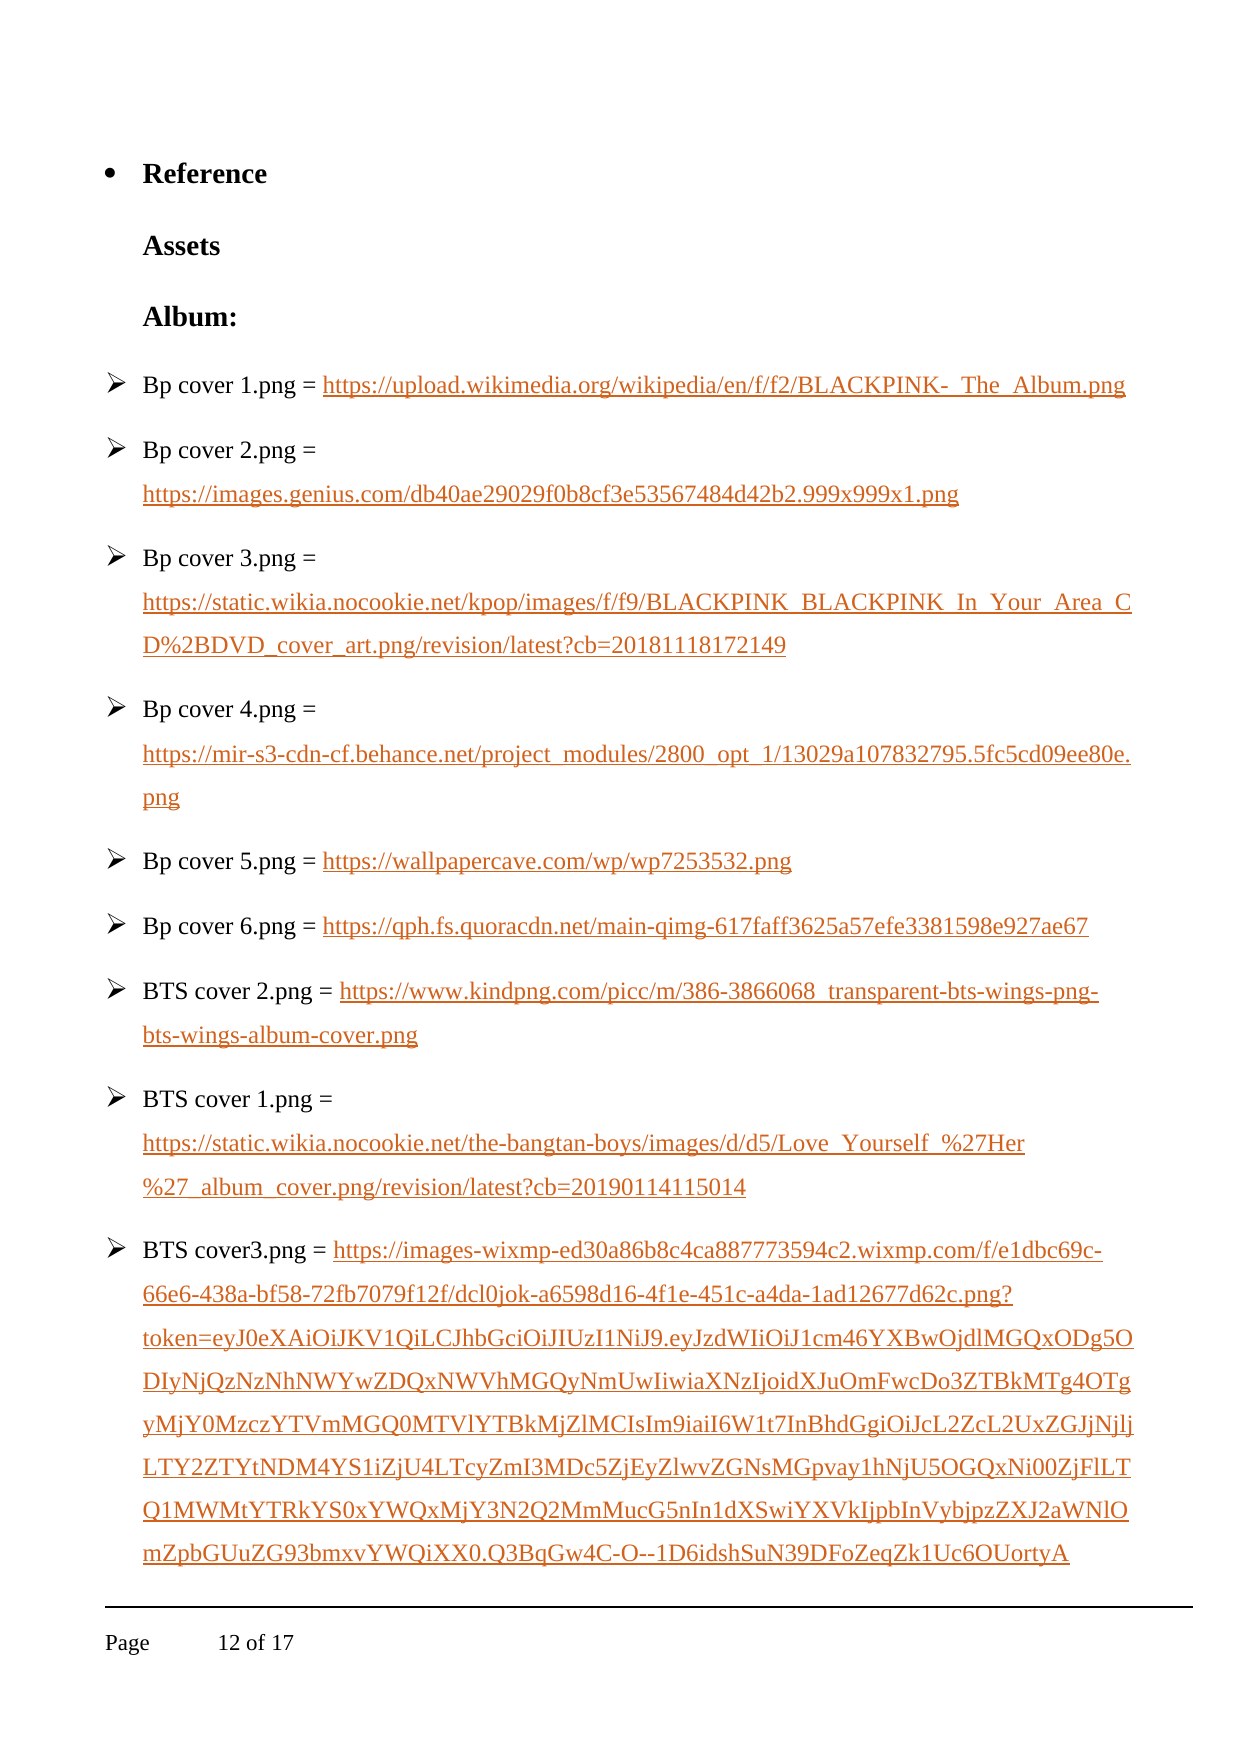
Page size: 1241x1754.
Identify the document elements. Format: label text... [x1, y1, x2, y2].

list Bp cover 2.png = https://images.genius.com/db40ae29029f0b8cf3e53567484d42b2.999x999x1.png [105, 435, 1135, 508]
list Bp cover 5.png = https://wallpapercave.com/wp/wp7253532.png [105, 846, 1135, 875]
text Assets [142, 228, 1135, 261]
list BTS cover 1.png = https://static.wikia.nocookie.net/the-bangtan-boys/images/d/d5/Love_Yourself_%27Her%27_album_cover.png/revision/latest?cb=20190114115014 [105, 1084, 1135, 1200]
list Bp cover 3.png = https://static.wikia.nocookie.net/kpop/images/f/f9/BLACKPINK_BLACKPINK_In_Your_Area_CD%2BDVD_cover_art.png/revision/latest?cb=20181118172149 [105, 543, 1135, 659]
list BTS cover3.png = https://images-wixmp-ed30a86b8c4ca887773594c2.wixmp.com/f/e1dbc69c-66e6-438a-bf58-72fb7079f12f/dcl0jok-a6598d16-4f1e-451c-a4da-1ad12677d62c.png?token=eyJ0eXAiOiJKV1QiLCJhbGciOiJIUzI1NiJ9.eyJzdWIiOiJ1cm46YXBwOjdlMGQxODg5ODIyNjQzNzNhNWYwZDQxNWVhMGQyNmUwIiwiaXNzIjoidXJuOmFwcDo3ZTBkMTg4OTgyMjY0MzczYTVmMGQ0MTVlYTBkMjZlMCIsIm9iaiI6W1t7InBhdGgiOiJcL2ZcL2UxZGJjNjljLTY2ZTYtNDM4YS1iZjU4LTcyZmI3MDc5ZjEyZlwvZGNsMGpvay1hNjU5OGQxNi00ZjFlLTQ1MWMtYTRkYS0xYWQxMjY3N2Q2MmMucG5nIn1dXSwiYXVkIjpbInVybjpzZXJ2aWNlOmZpbGUuZG93bmxvYWQiXX0.Q3BqGw4C-O--1D6idshSuN39DFoZeqZk1Uc6OUortyA [105, 1236, 1135, 1567]
list Bp cover 1.png = https://upload.wikimedia.org/wikipedia/en/f/f2/BLACKPINK-_The_Album.png [105, 370, 1135, 400]
list BTS cover 2.png = https://www.kindpng.com/picc/m/386-3866068_transparent-bts-wings-png-bts-wings-album-cover.png [105, 976, 1135, 1049]
text Album: [142, 299, 1135, 332]
list Bp cover 4.png = https://mir-s3-cdn-cf.behance.net/project_modules/2800_opt_1/13029a107832795.5fc5cd09ee80e.png [105, 694, 1135, 811]
list Bp cover 6.png = https://qph.fs.quoracdn.net/main-qimg-617faff3625a57efe3381598e927ae67 [105, 911, 1135, 941]
list Reference [105, 157, 1135, 190]
